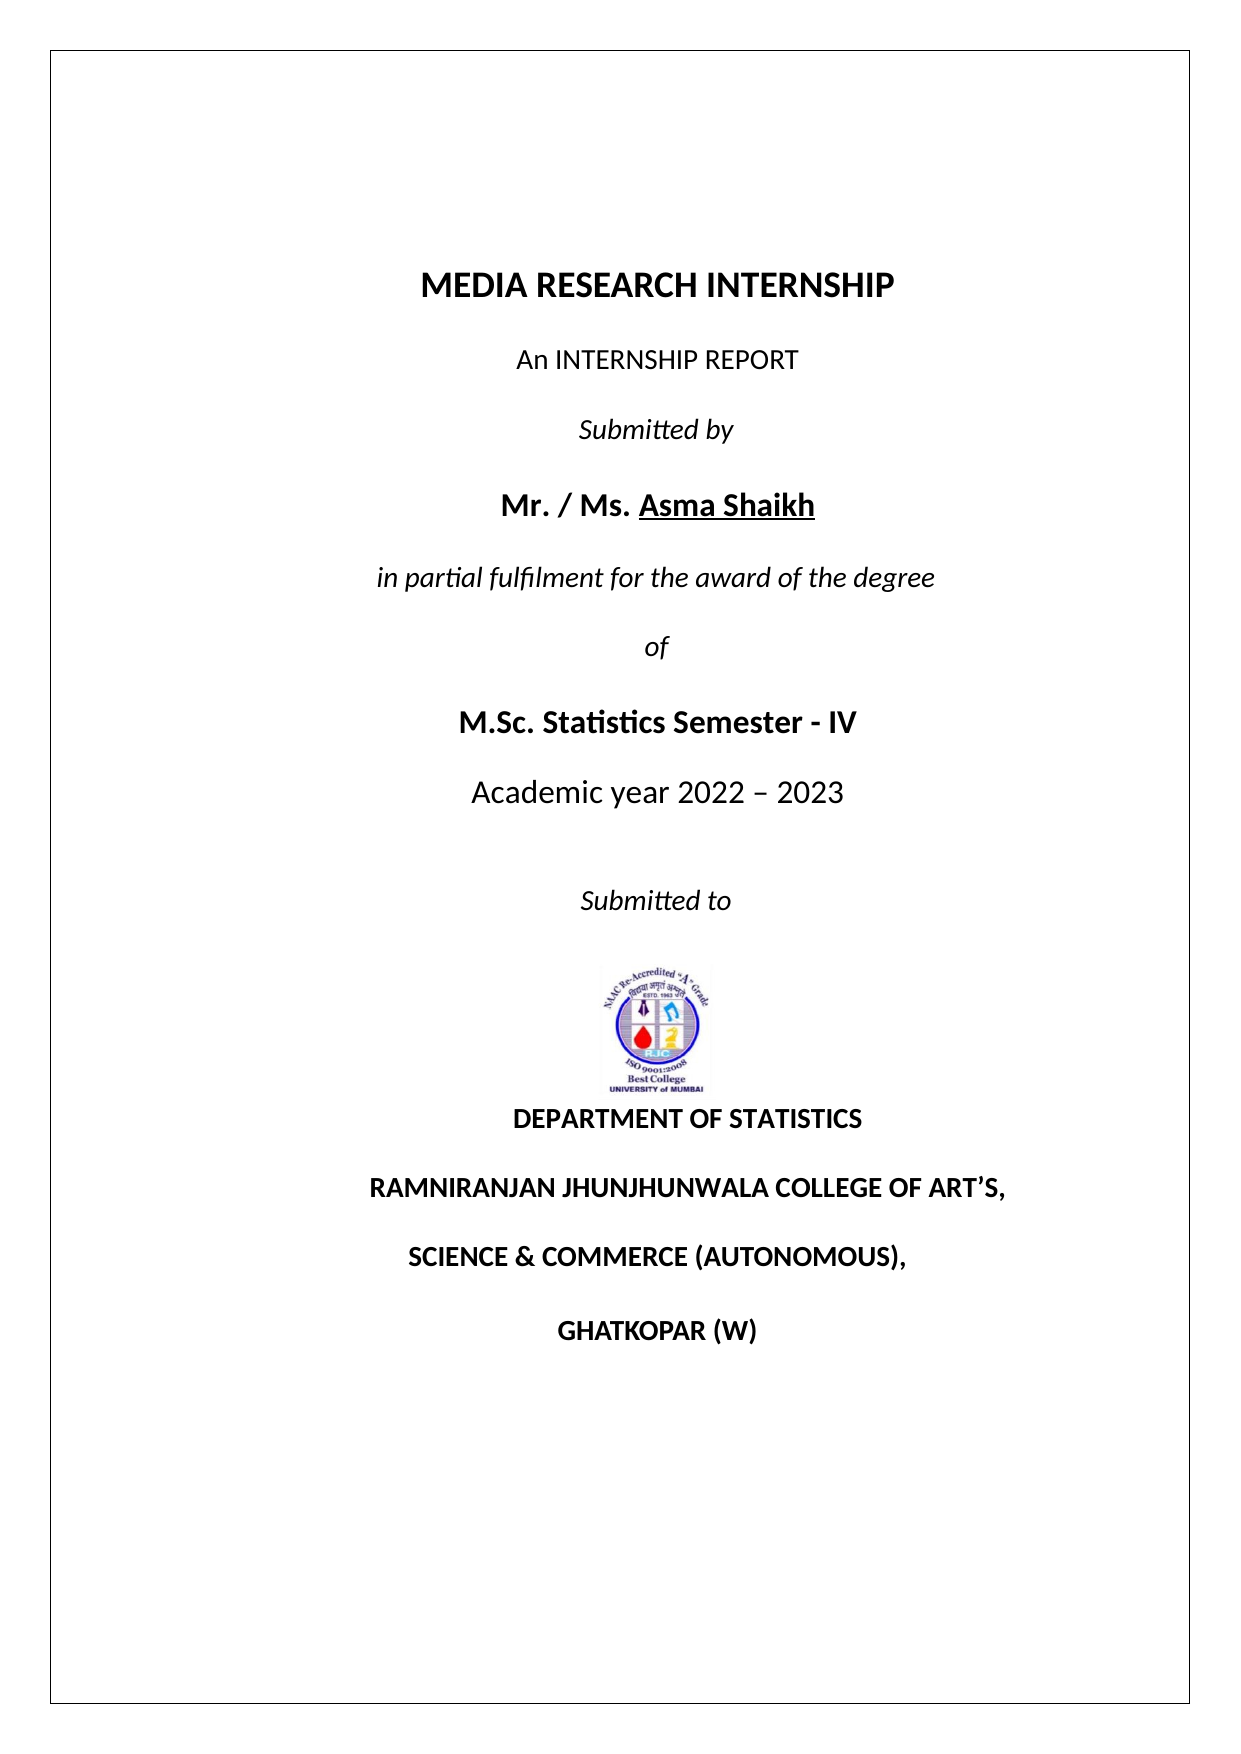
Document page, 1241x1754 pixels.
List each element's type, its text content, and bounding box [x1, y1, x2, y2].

picture [598, 964, 717, 1100]
subtitle Mr. / Ms. Asma Shaikh [225, 483, 1090, 524]
text An INTERNSHIP REPORT [225, 341, 1090, 377]
text Submitted by [225, 411, 1089, 446]
text SCIENCE & COMMERCE (AUTONOMOUS), [225, 1238, 1090, 1274]
subtitle Academic year 2022 – 2023 [225, 771, 1090, 853]
subtitle RAMNIRANJAN JHUNJHUNWALA COLLEGE OF ART’S, [285, 1169, 1090, 1205]
subtitle DEPARTMENT OF STATISTICS [285, 1100, 1090, 1136]
text Submitted to [225, 882, 1089, 947]
text GHATKOPAR (W) [225, 1312, 1090, 1347]
text in partial fulfilment for the award of the degree [225, 559, 1089, 594]
subtitle M.Sc. Statistics Semester - IV [225, 701, 1090, 742]
text of [225, 628, 1090, 664]
text MEDIA RESEARCH INTERNSHIP [225, 261, 1090, 307]
